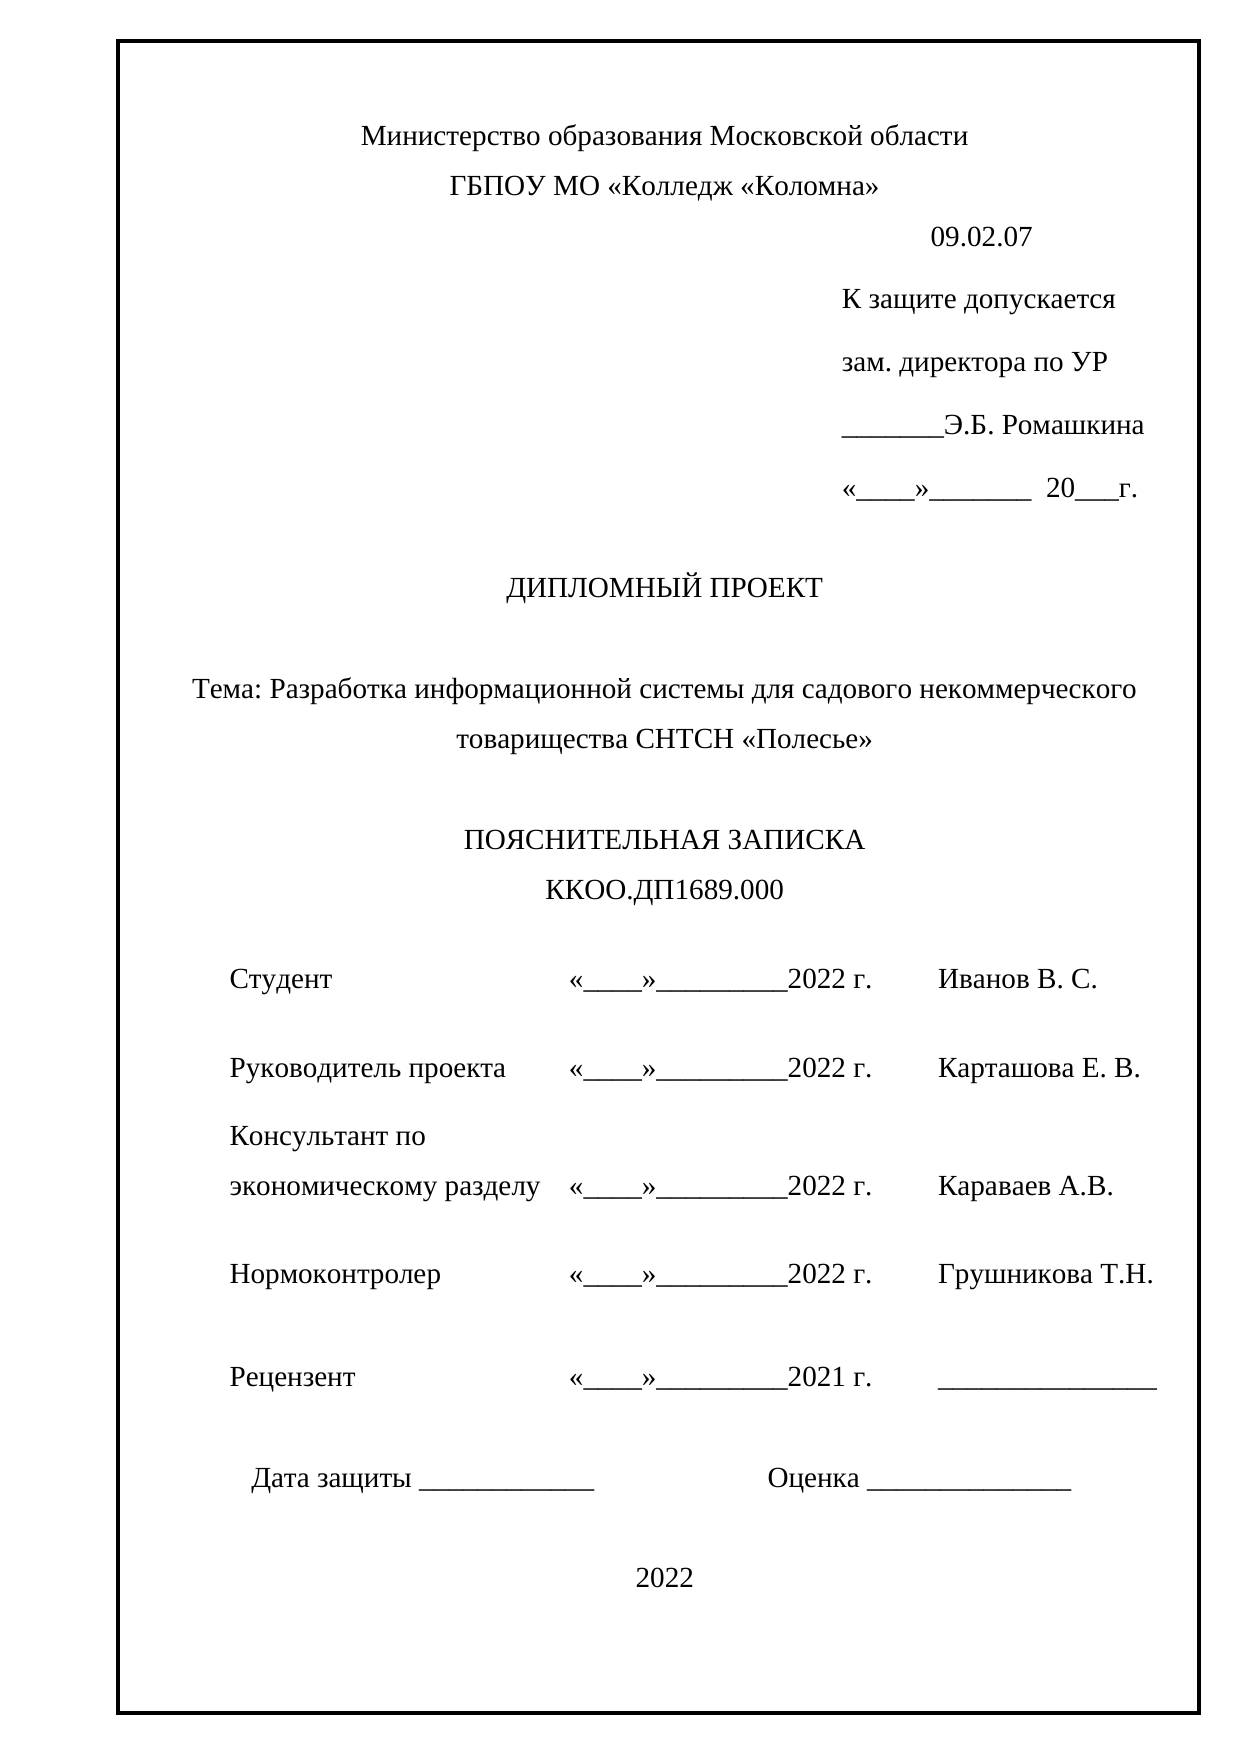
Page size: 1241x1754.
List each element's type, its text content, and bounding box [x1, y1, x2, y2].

text _______Э.Б. Ромашкина [215, 407, 1152, 441]
text Министерство образования Московской области [177, 118, 1152, 152]
table_header Студент [218, 923, 557, 1011]
table_cell «____»_________2022 г. [558, 1011, 927, 1100]
text К защите допускается [215, 282, 1152, 315]
text 09.02.07 [215, 219, 1152, 252]
text «____»_______ 20___г. [215, 470, 1152, 503]
table_cell Грушникова Т.Н. [927, 1218, 1185, 1307]
table_header «____»_________2022 г. [558, 923, 927, 1011]
table_cell «____»_________2022 г. [558, 1218, 927, 1307]
table_cell Руководитель проекта [218, 1011, 557, 1100]
text ГБПОУ МО «Колледж «Коломна» [177, 168, 1152, 202]
table_cell Нормоконтролер [218, 1218, 557, 1307]
text 2022 [177, 1560, 1152, 1594]
table_cell _______________ [927, 1307, 1185, 1409]
table_cell «____»_________2022 г. [558, 1100, 927, 1218]
text зам. директора по УР [215, 344, 1152, 378]
table_cell Караваев А.В. [927, 1100, 1185, 1218]
text Тема: Разработка информационной системы для садового некоммерческого товарищества СНТСН «Полесье» [177, 671, 1152, 755]
text ПОЯСНИТЕЛЬНАЯ ЗАПИСКА [177, 822, 1152, 856]
text Дата защиты ____________ Оценка ______________ [177, 1460, 1152, 1493]
text ККОО.ДП1689.000 [177, 872, 1152, 906]
table_header Иванов В. С. [927, 923, 1185, 1011]
table_cell Рецензент [218, 1307, 557, 1409]
text ДИПЛОМНЫЙ ПРОЕКТ [177, 571, 1152, 604]
table_cell Консультант по экономическому разделу [218, 1100, 557, 1218]
table_cell «____»_________2021 г. [558, 1307, 927, 1409]
table_cell Карташова Е. В. [927, 1011, 1185, 1100]
